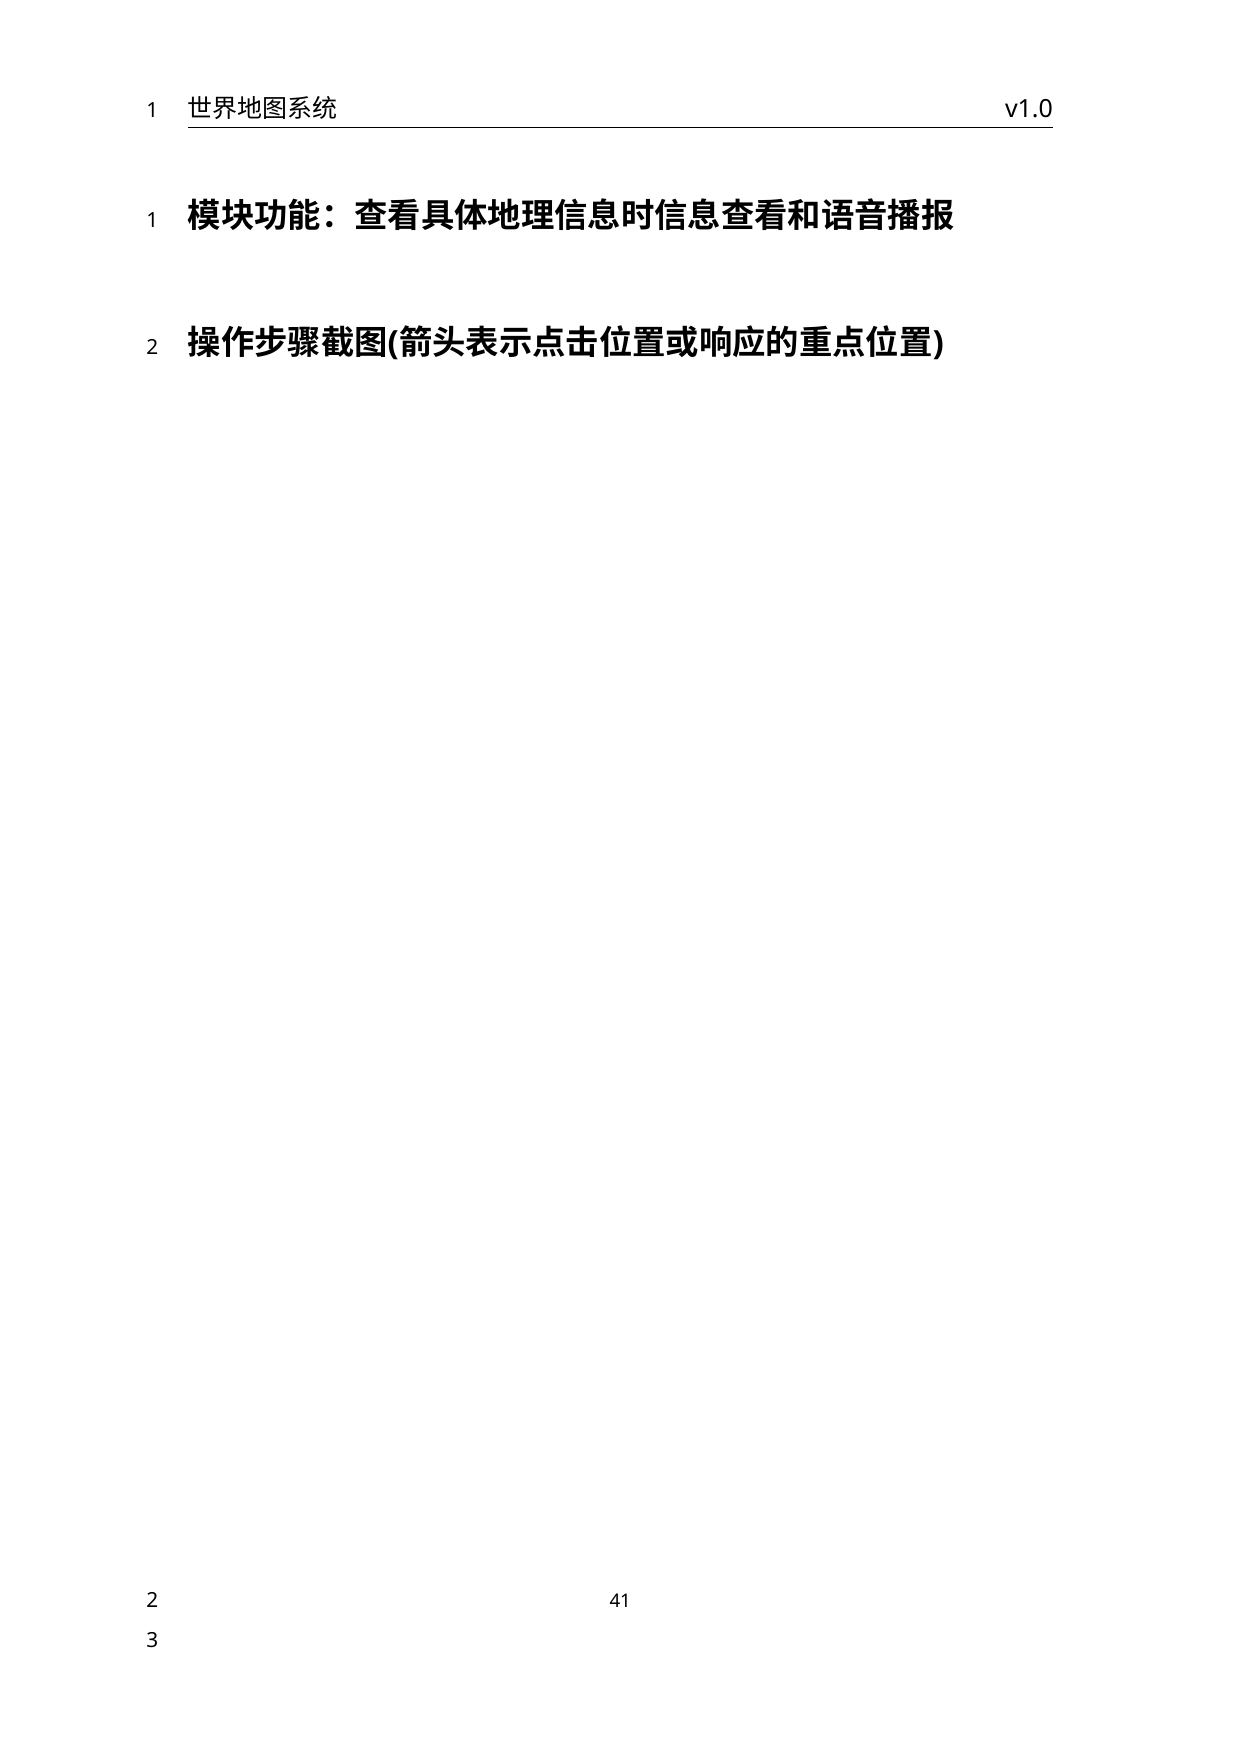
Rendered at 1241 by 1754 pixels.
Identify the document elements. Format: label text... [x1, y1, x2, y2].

text 操作步骤截图(箭头表示点击位置或响应的重点位置) [187, 308, 1053, 373]
subtitle 模块功能：查看具体地理信息时信息查看和语音播报 [187, 181, 1053, 246]
